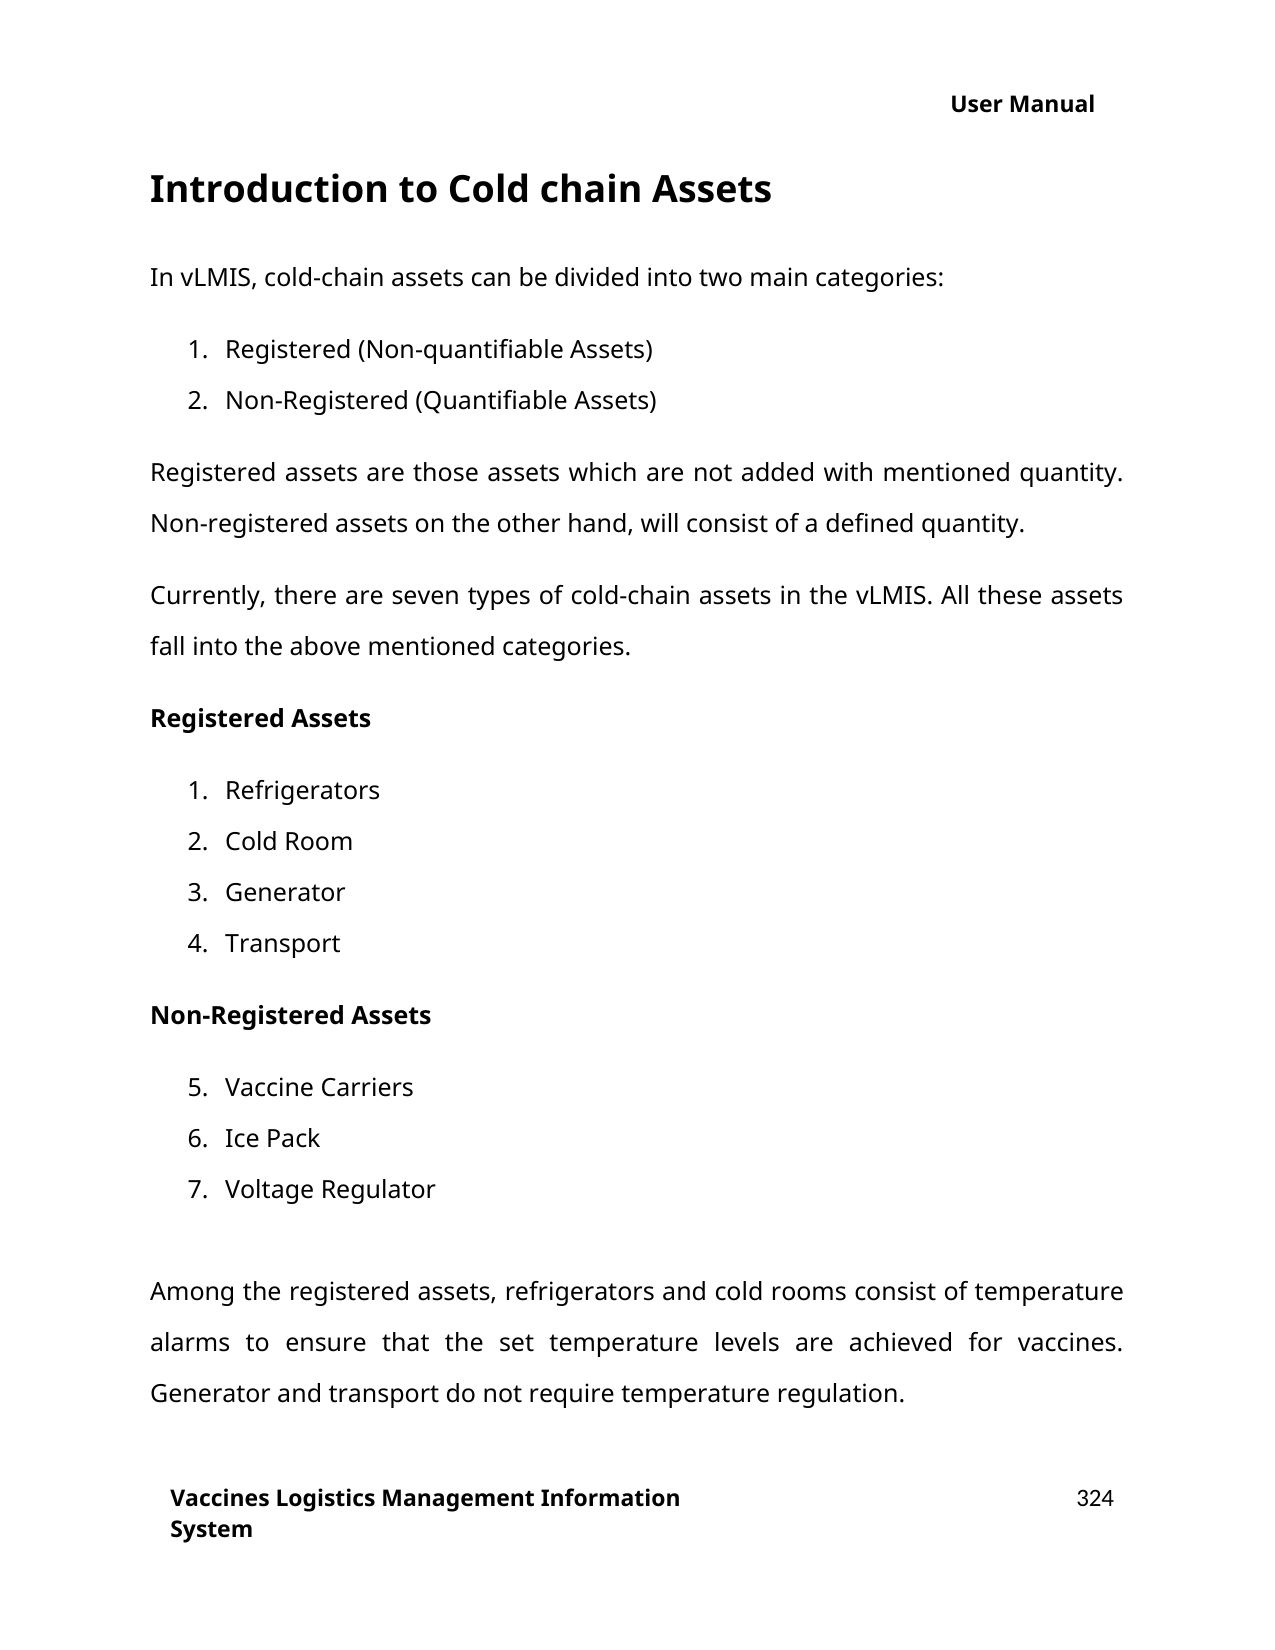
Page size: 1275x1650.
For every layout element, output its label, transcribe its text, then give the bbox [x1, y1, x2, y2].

list Ice Pack [187, 1120, 1125, 1154]
list Non-Registered (Quantifiable Assets) [187, 383, 1125, 417]
list Voltage Regulator [187, 1171, 1125, 1205]
list Cold Room [187, 823, 1125, 857]
list Transport [187, 926, 1125, 959]
list Refrigerators [187, 772, 1125, 806]
text In vLMIS, cold-chain assets can be divided into two main categories: [150, 260, 1125, 294]
text Registered Assets [150, 701, 1125, 734]
list Registered (Non-quantifiable Assets) [187, 332, 1125, 366]
text Non-Registered Assets [150, 997, 1125, 1031]
text Currently, there are seven types of cold-chain assets in the vLMIS. All these assets fall into the above mentioned categories. [150, 578, 1125, 663]
list Among the registered assets, refrigerators and cold rooms consist of temperature alarms to ensure that the set temperature levels are achieved for vaccines. Generator and transport do not require temperature regulation. [150, 1273, 1125, 1409]
list Vaccine Carriers [187, 1069, 1125, 1103]
text Introduction to Cold chain Assets [150, 162, 1125, 213]
text Registered assets are those assets which are not added with mentioned quantity. Non-registered assets on the other hand, will consist of a defined quantity. [150, 455, 1125, 540]
list Generator [187, 874, 1125, 908]
